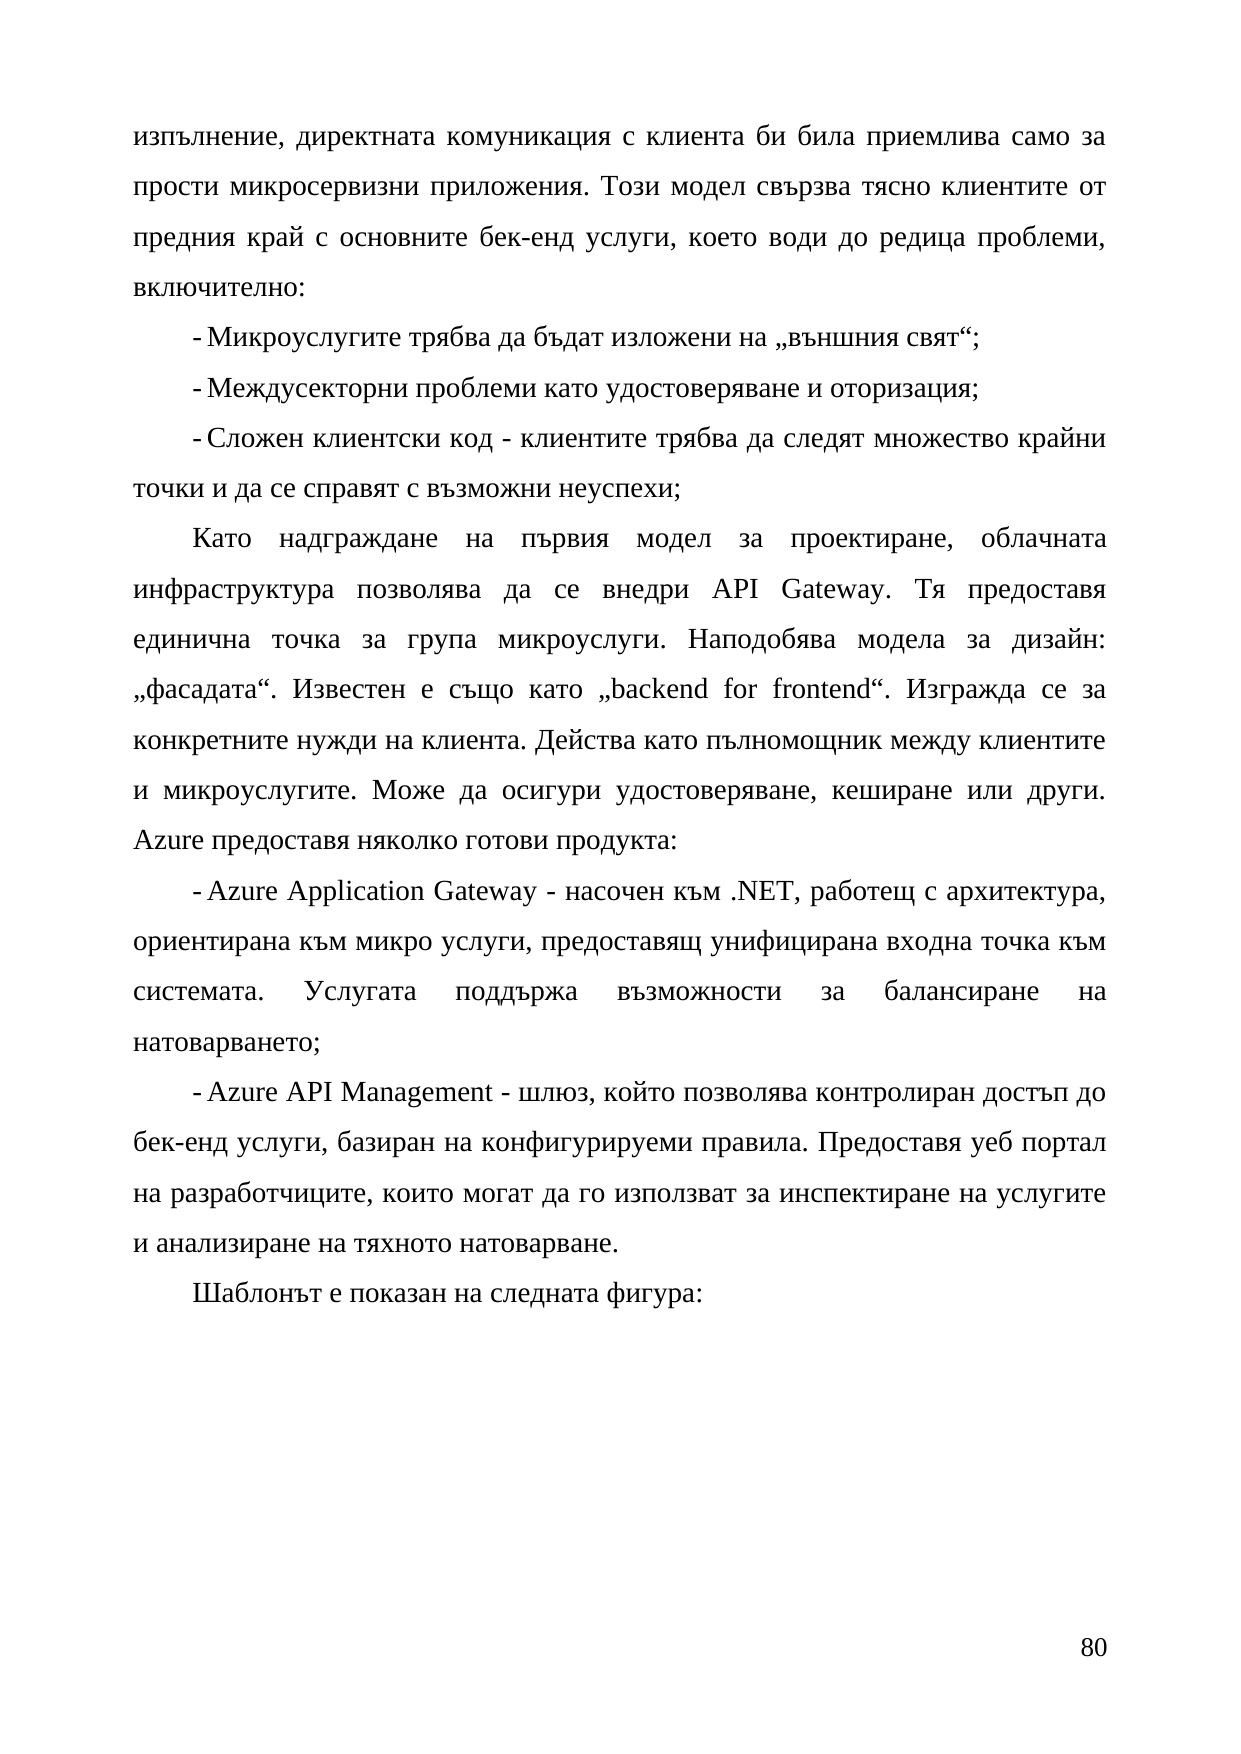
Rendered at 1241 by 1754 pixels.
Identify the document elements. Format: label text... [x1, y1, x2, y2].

text - Azure Application Gateway - насочен към .NET, работещ с архитектура, ориентирана към микро услуги, предоставящ унифицирана входна точка към системата. Услугата поддържа възможности за балансиране на натоварването; [133, 873, 1107, 1057]
text - Микроуслугите трябва да бъдат изложени на „външния свят“; [133, 319, 1107, 353]
text Като надграждане на първия модел за проектиране, облачната инфраструктура позволява да се внедри API Gateway. Тя предоставя единична точка за група микроуслуги. Наподобява модела за дизайн: „фасадата“. Известен е също като „backend for frontend“. Изгражда се за конкретните нужди на клиента. Действа като пълномощник между клиентите и микроуслугите. Може да осигури удостоверяване, кеширане или други. Azure предоставя няколко готови продукта: [133, 521, 1107, 856]
text - Azure API Management - шлюз, който позволява контролиран достъп до бек-енд услуги, базиран на конфигурируеми правила. Предоставя уеб портал на разработчиците, които могат да го използват за инспектиране на услугите и анализиране на тяхното натоварване. [133, 1074, 1107, 1258]
text - Сложен клиентски код - клиентите трябва да следят множество крайни точки и да се справят с възможни неуспехи; [133, 420, 1107, 504]
text - Междусекторни проблеми като удостоверяване и оторизация; [133, 370, 1107, 403]
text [133, 118, 1107, 303]
text Шаблонът е показан на следната фигура: [133, 1275, 1107, 1309]
